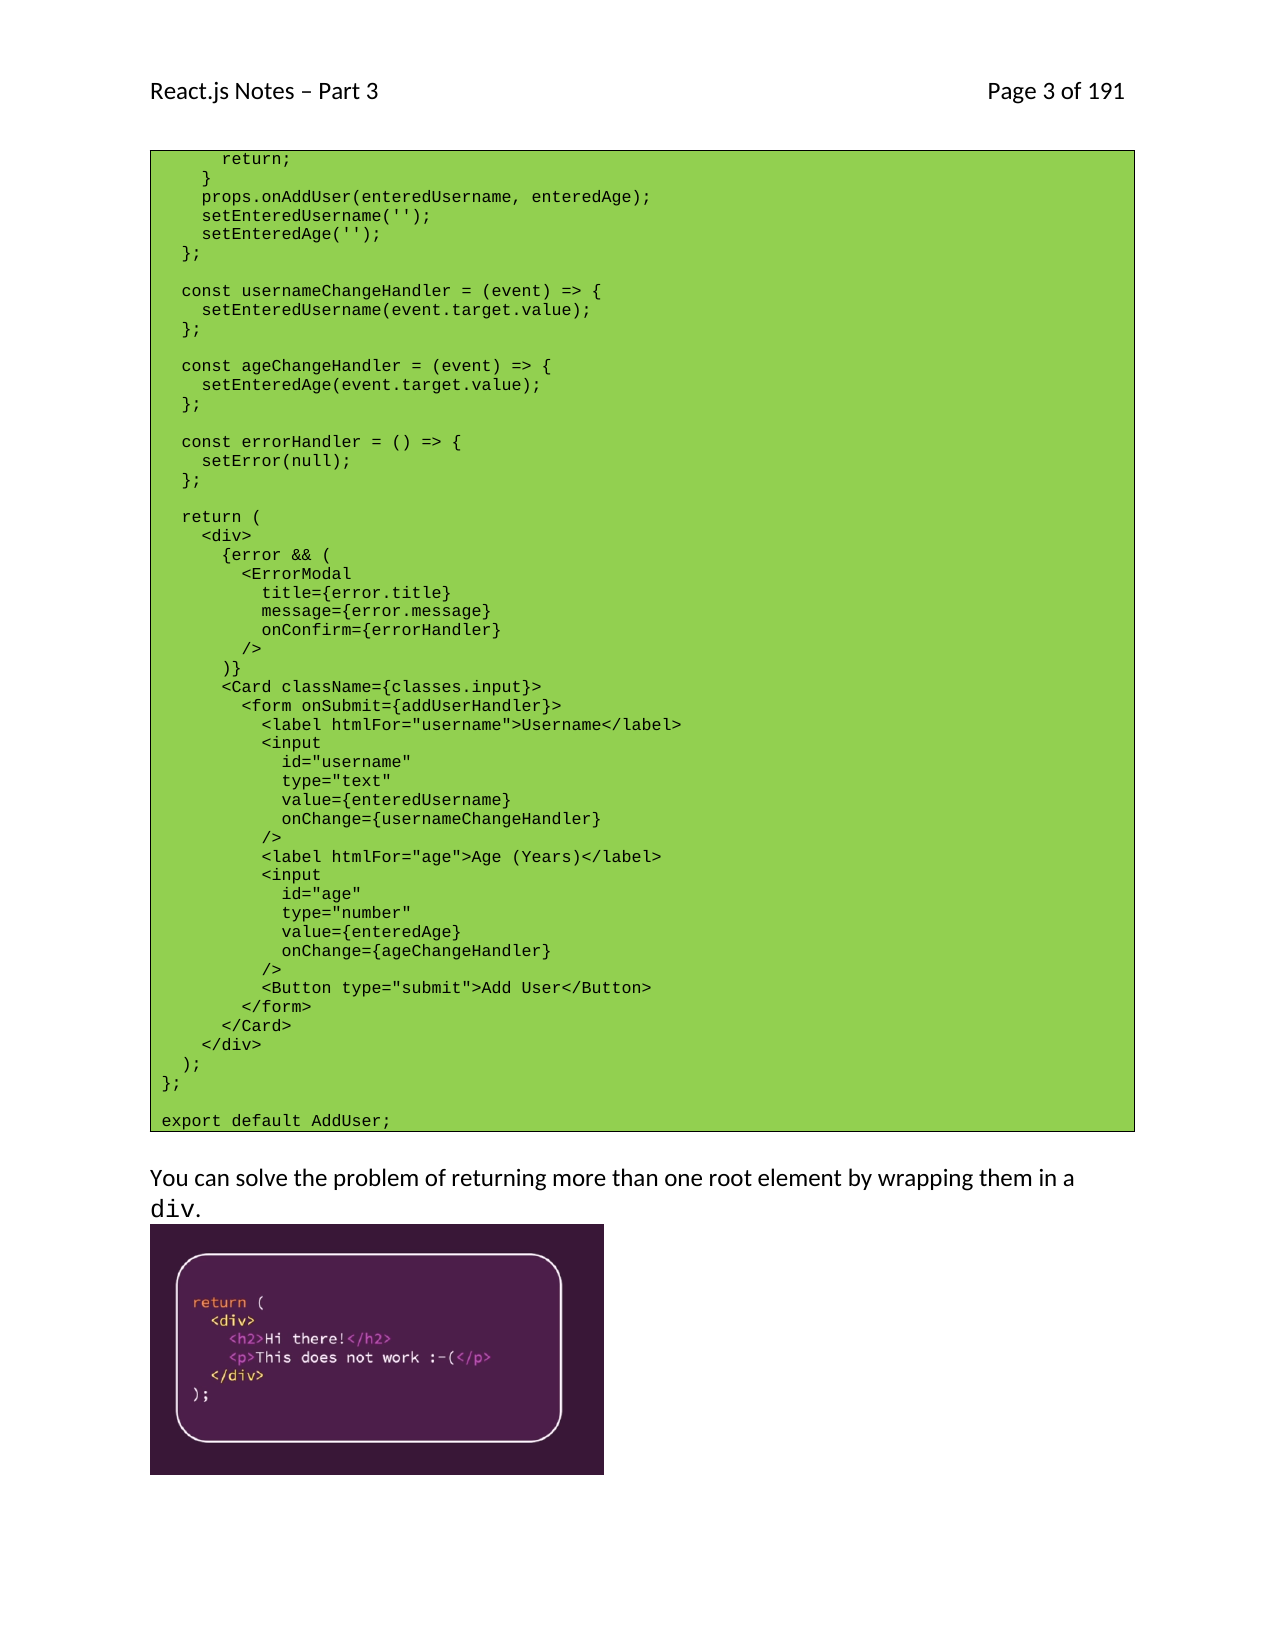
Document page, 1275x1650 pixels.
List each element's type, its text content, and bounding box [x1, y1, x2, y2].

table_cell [151, 151, 1134, 1131]
picture [150, 1224, 604, 1475]
